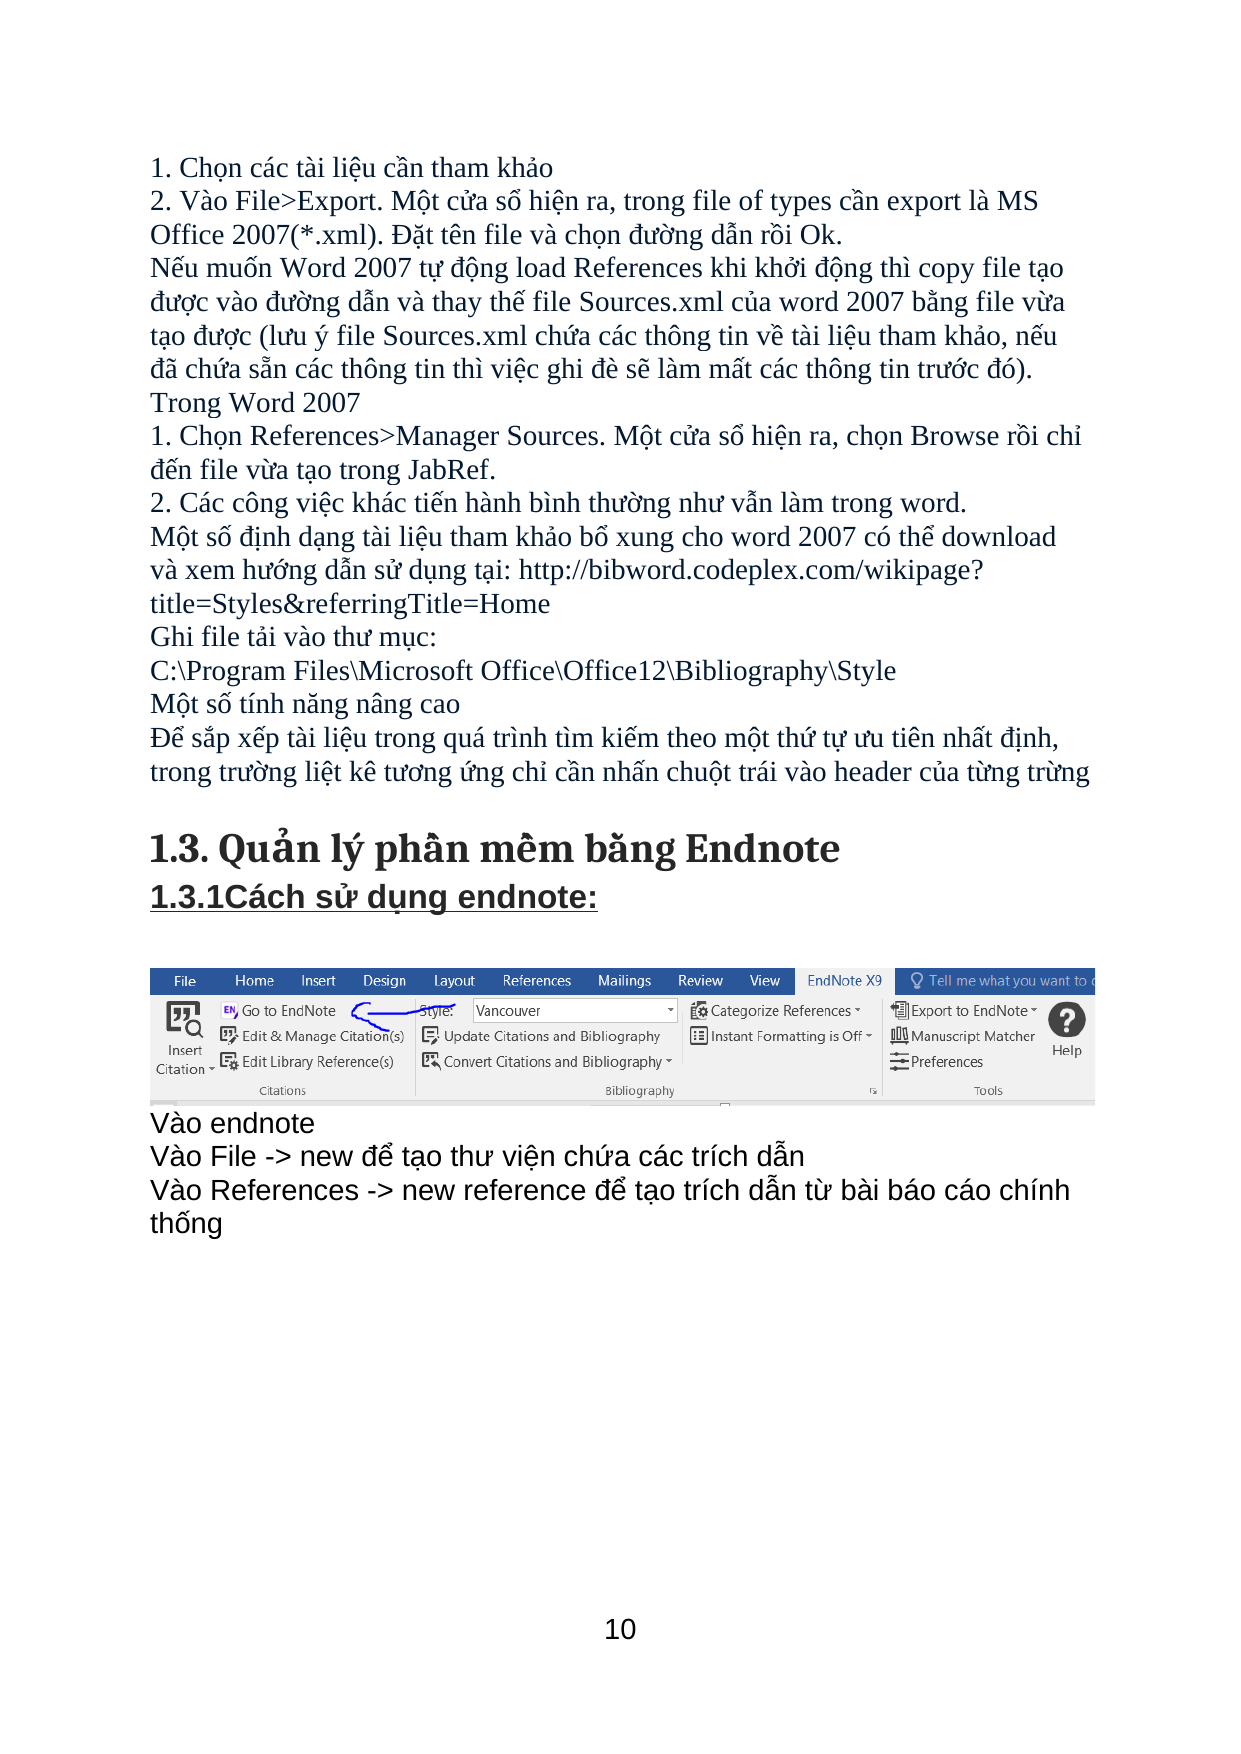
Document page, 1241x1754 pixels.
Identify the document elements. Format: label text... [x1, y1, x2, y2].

subtitle 1.3.1Cách sử dụng endnote: [150, 877, 1090, 916]
picture [150, 968, 1096, 1106]
text Vào endnote [150, 1106, 1090, 1139]
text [150, 150, 1090, 754]
text Vào References -> new reference để tạo trích dẫn từ bài báo cáo chính thống [150, 1173, 1090, 1240]
subtitle 1.3. Quản lý phần mềm bằng Endnote [150, 825, 1090, 873]
text Vào File -> new để tạo thư viện chứa các trích dẫn [150, 1139, 1090, 1173]
